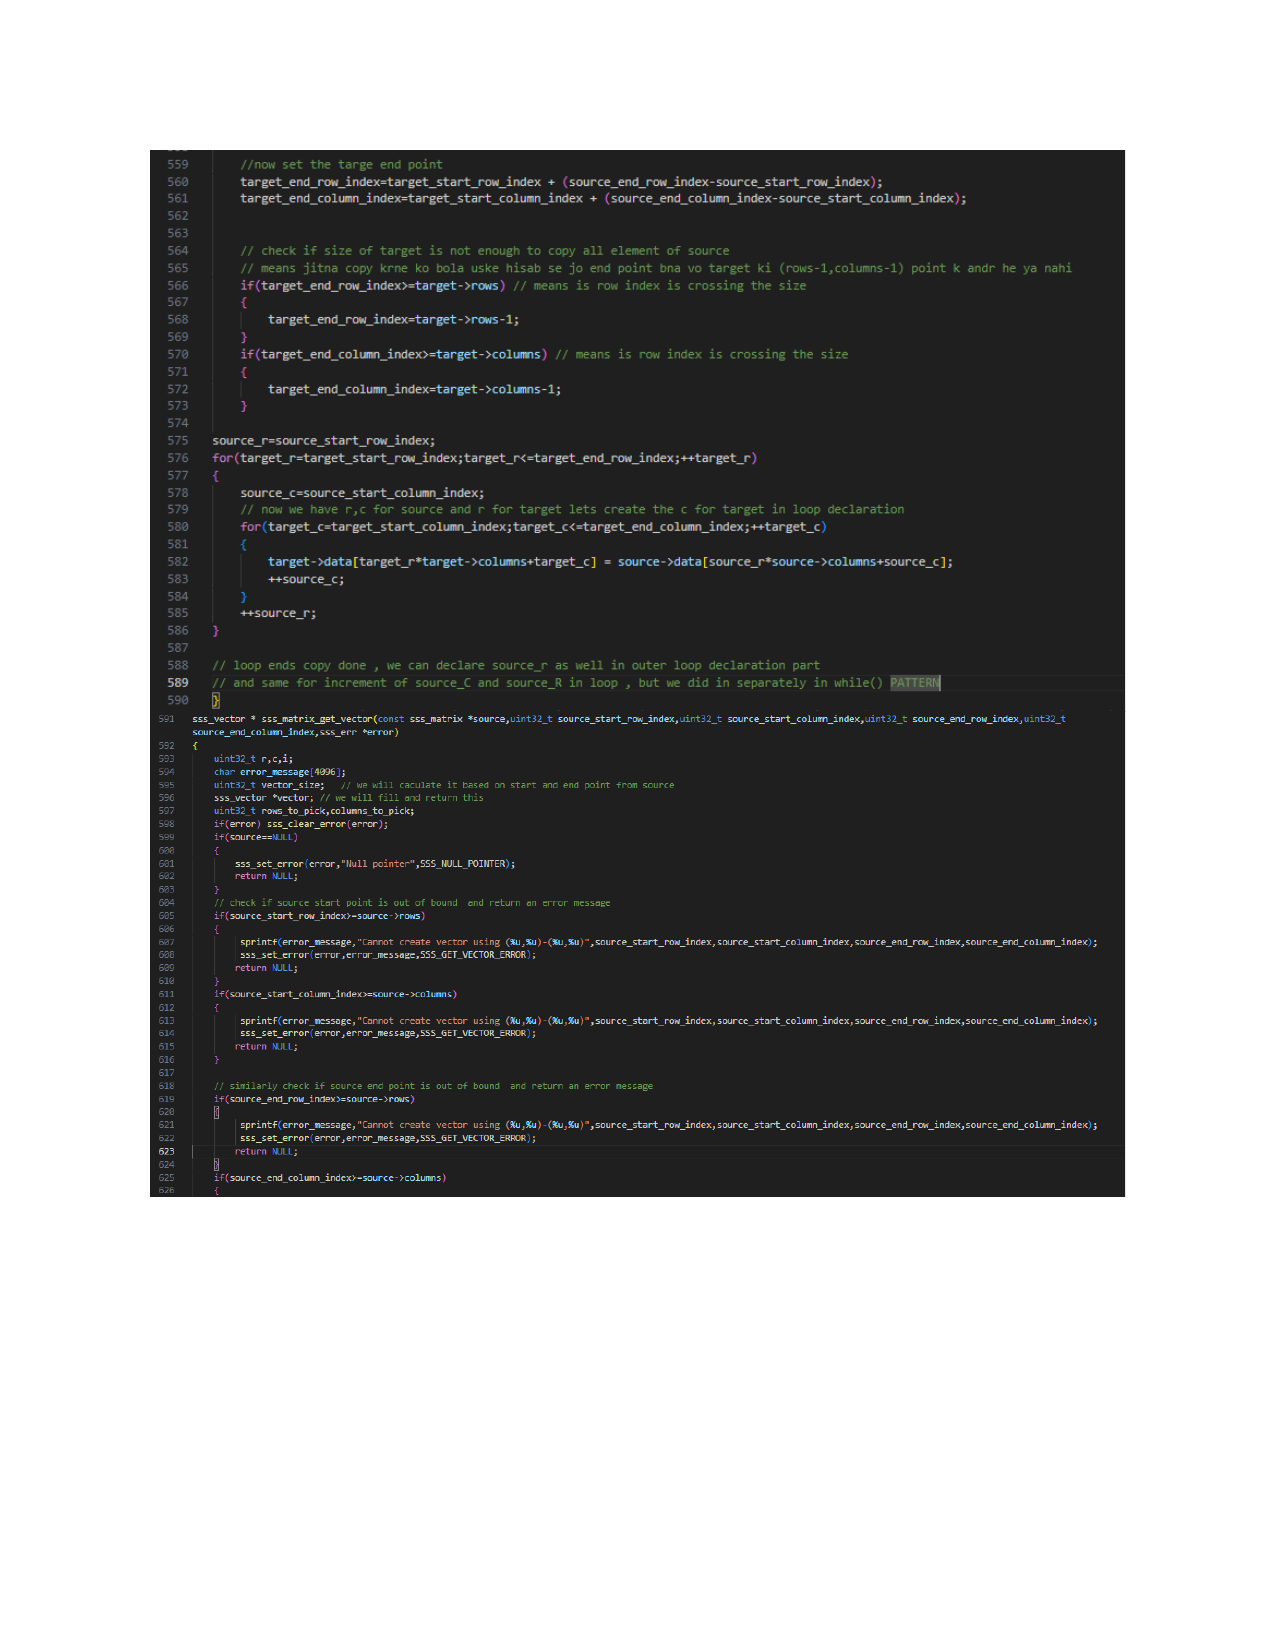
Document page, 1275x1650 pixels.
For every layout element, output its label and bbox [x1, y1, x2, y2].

picture [150, 150, 1125, 1197]
